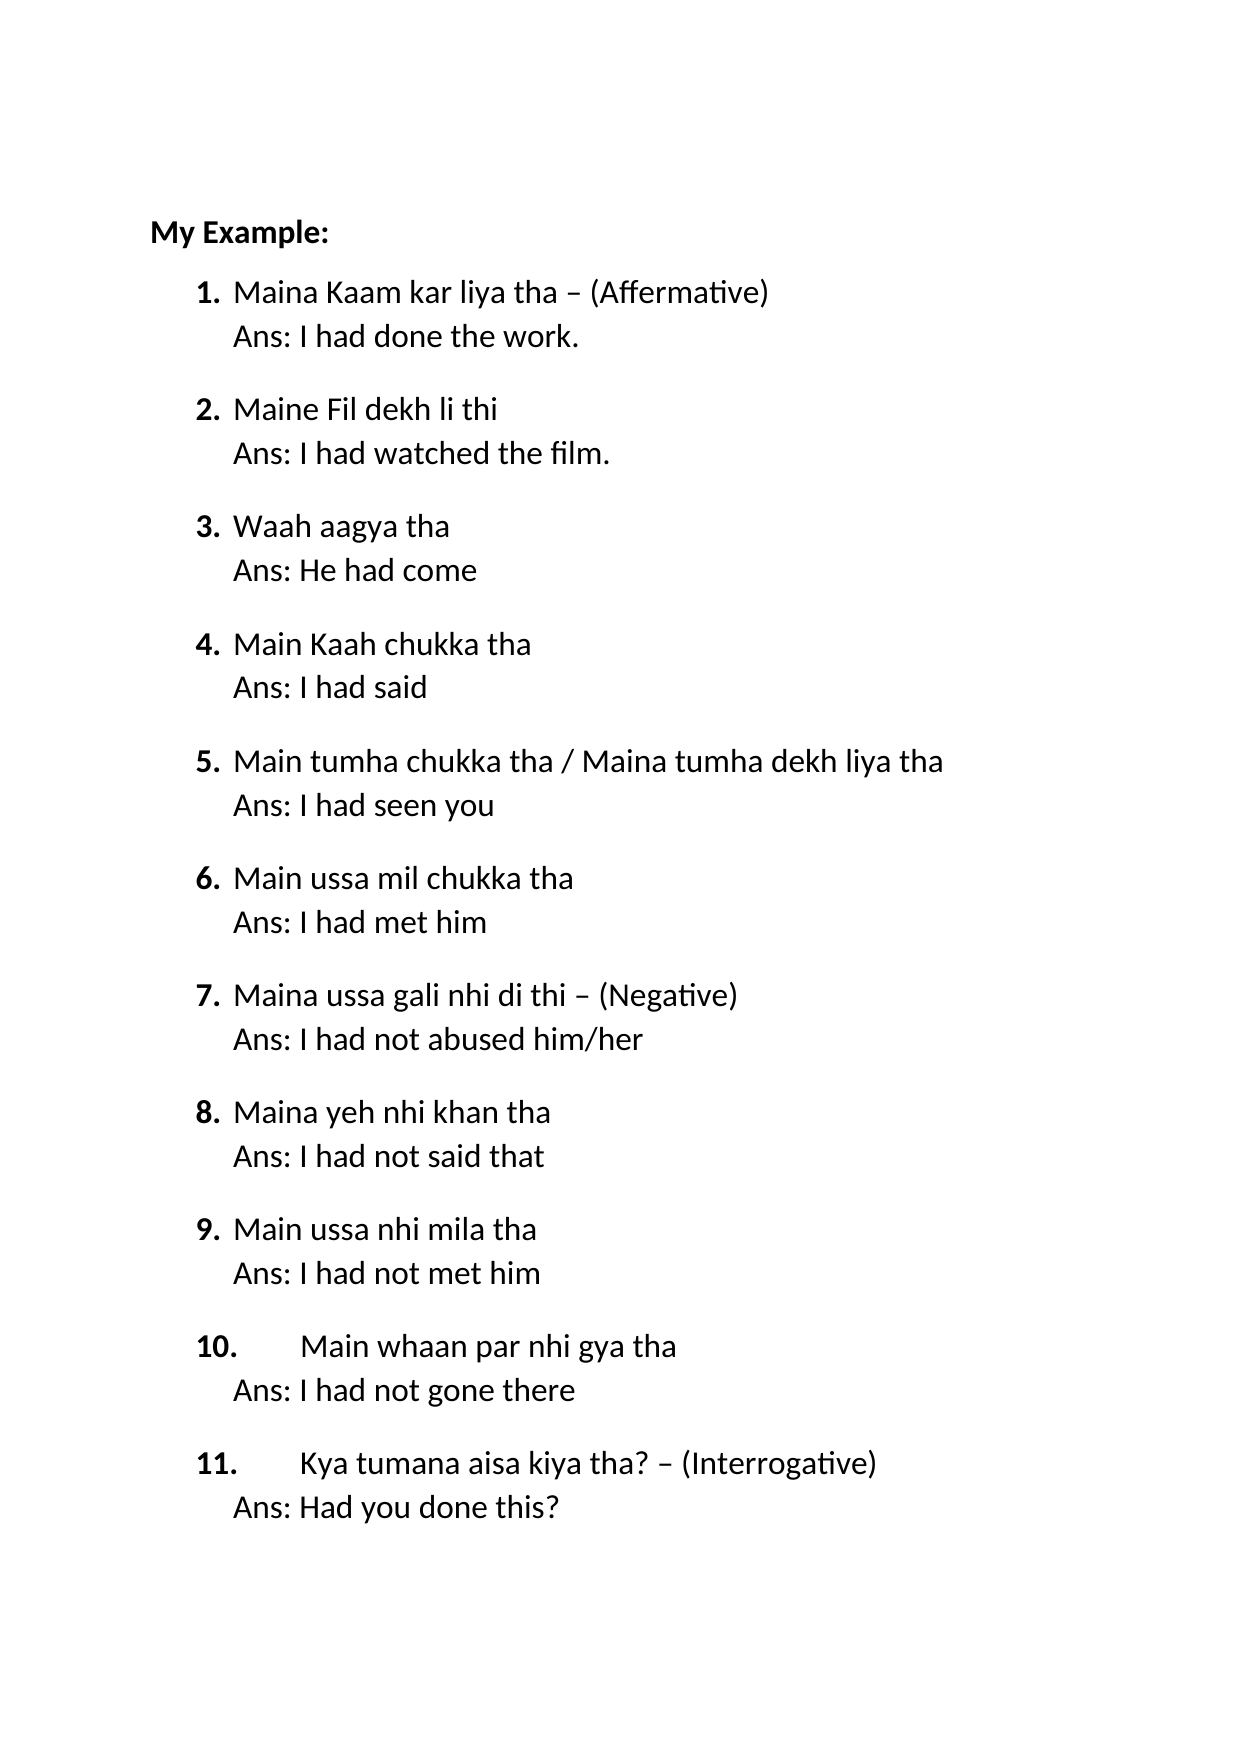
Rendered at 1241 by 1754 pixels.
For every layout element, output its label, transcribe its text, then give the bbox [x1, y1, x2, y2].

list Maina Kaam kar liya tha – (Affermative) Ans: I had done the work. [195, 271, 1090, 386]
list Maine Fil dekh li thi Ans: I had watched the film. [195, 388, 1090, 503]
list Maina yeh nhi khan tha Ans: I had not said that [195, 1091, 1090, 1206]
list Main Kaah chukka tha Ans: I had said [195, 622, 1090, 737]
list Main tumha chukka tha / Maina tumha dekh liya tha Ans: I had seen you [195, 739, 1090, 854]
list Maina ussa gali nhi di thi – (Negative) Ans: I had not abused him/her [195, 974, 1090, 1089]
list Kya tumana aisa kiya tha? – (Interrogative) Ans: Had you done this? [195, 1442, 1090, 1557]
list Main ussa nhi mila tha Ans: I had not met him [195, 1208, 1090, 1323]
list Main ussa mil chukka tha Ans: I had met him [195, 857, 1090, 972]
list Waah aagya tha Ans: He had come [195, 505, 1090, 620]
list Main whaan par nhi gya tha Ans: I had not gone there [195, 1325, 1090, 1440]
text My Example: [150, 211, 1090, 251]
